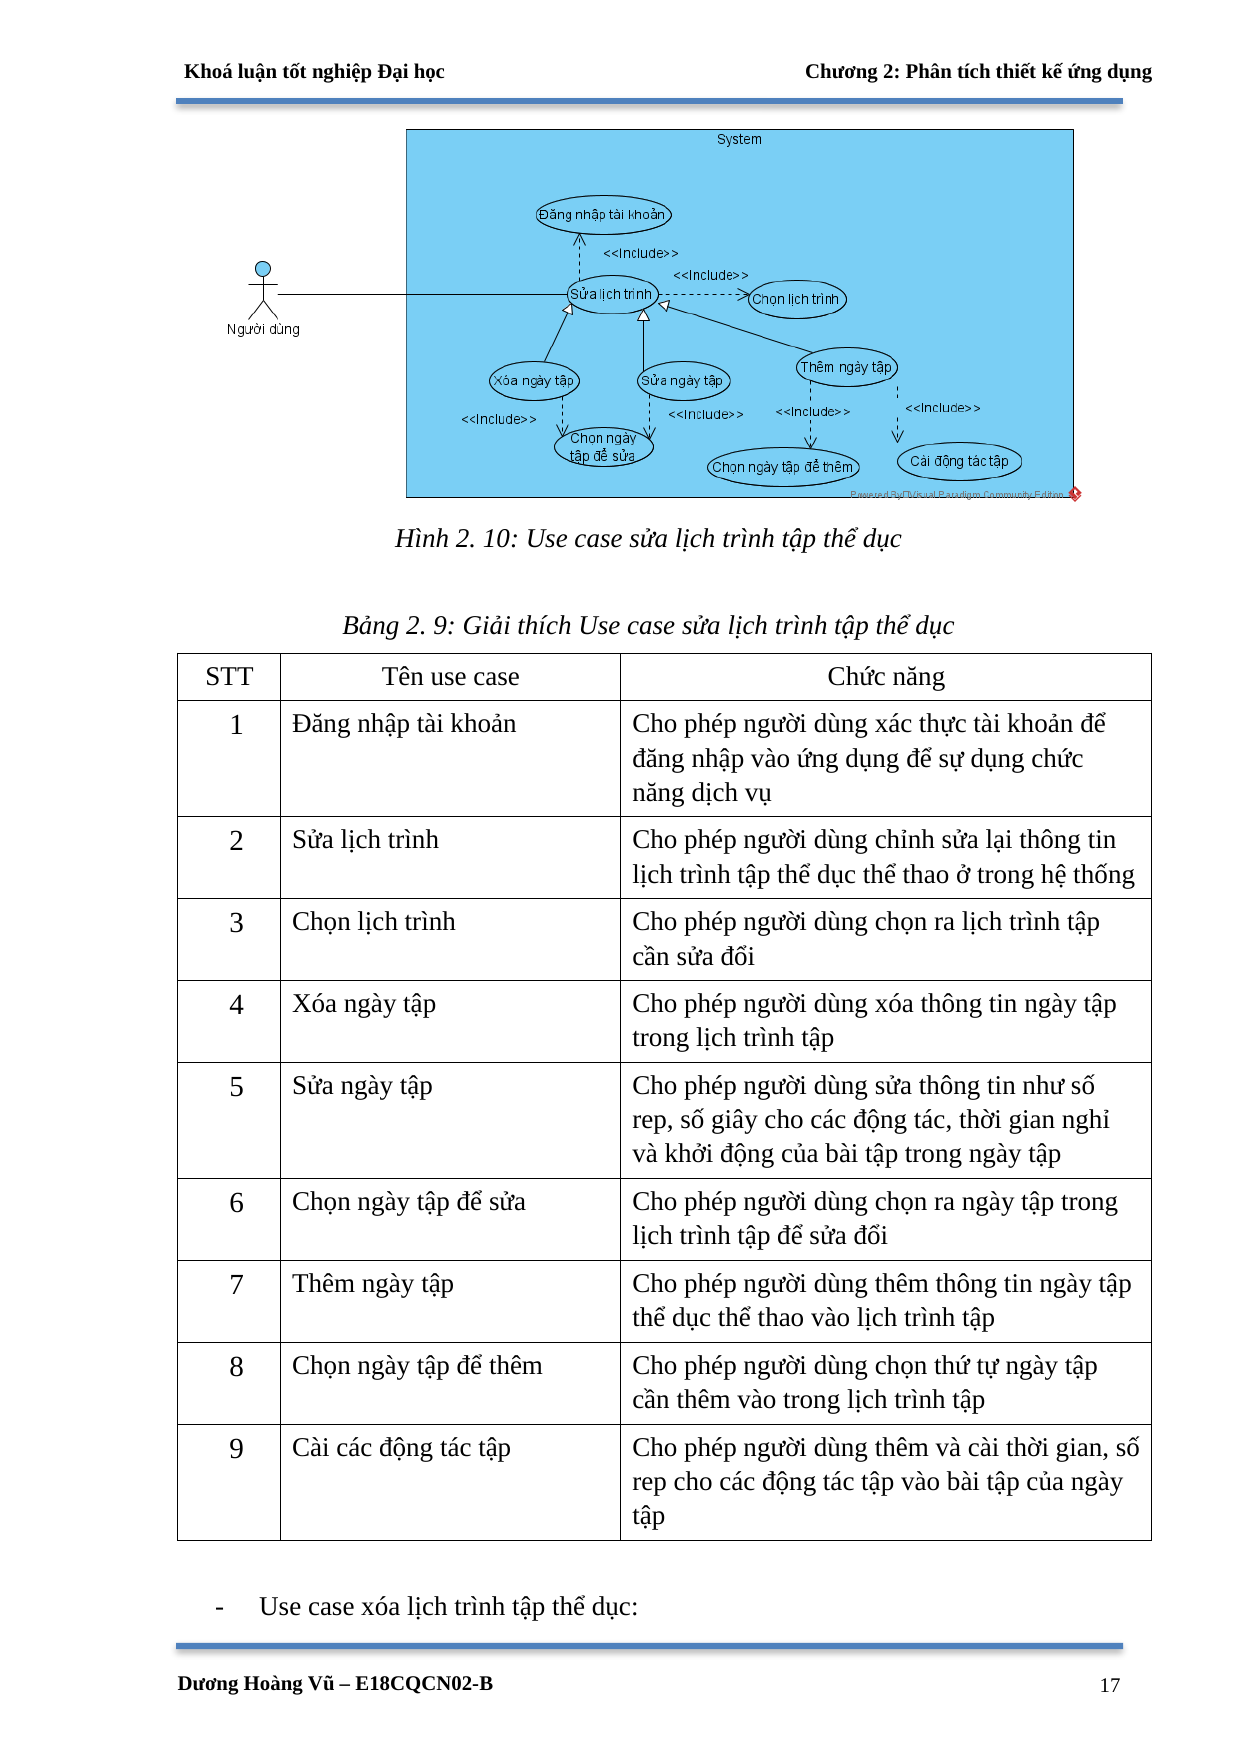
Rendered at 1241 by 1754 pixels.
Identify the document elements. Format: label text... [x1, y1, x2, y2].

table_cell Cho phép người dùng chọn ra lịch trình tập cần sửa đổi [621, 899, 1151, 980]
list Use case xóa lịch trình tập thể dục: [215, 1590, 1122, 1622]
table_cell [178, 817, 280, 898]
table_cell [178, 1425, 280, 1539]
table_cell Sửa lịch trình [281, 817, 620, 898]
table_header Tên use case [281, 654, 620, 700]
table_cell Chọn lịch trình [281, 899, 620, 980]
table_cell Cài các động tác tập [281, 1425, 620, 1539]
table_cell Sửa ngày tập [281, 1063, 620, 1178]
table_cell [178, 1063, 280, 1178]
table_cell Cho phép người dùng xác thực tài khoản để đăng nhập vào ứng dụng để sự dụng chức năng dịch vụ [621, 701, 1151, 816]
table_cell [178, 981, 280, 1062]
table_cell [178, 899, 280, 980]
table_header Chức năng [621, 654, 1151, 700]
table_cell Cho phép người dùng thêm và cài thời gian, số rep cho các động tác tập vào bài tập của ngày tập [621, 1425, 1151, 1539]
table_cell [178, 1343, 280, 1423]
picture [213, 118, 1086, 510]
table_cell Cho phép người dùng sửa thông tin như số rep, số giây cho các động tác, thời gian nghỉ và khởi động của bài tập trong ngày tập [621, 1063, 1151, 1178]
table_cell Thêm ngày tập [281, 1261, 620, 1342]
table_cell Xóa ngày tập [281, 981, 620, 1062]
table_cell Đăng nhập tài khoản [281, 701, 620, 816]
table_cell Cho phép người dùng thêm thông tin ngày tập thể dục thể thao vào lịch trình tập [621, 1261, 1151, 1342]
table_cell Cho phép người dùng chọn ra ngày tập trong lịch trình tập để sửa đổi [621, 1179, 1151, 1260]
table_cell [178, 1179, 280, 1260]
table_cell Cho phép người dùng chọn thứ tự ngày tập cần thêm vào trong lịch trình tập [621, 1343, 1151, 1423]
text Bảng 2. 9: Giải thích Use case sửa lịch trình tập thể dục [177, 609, 1122, 640]
text Hình 2. 10: Use case sửa lịch trình tập thể dục [177, 522, 1122, 553]
table_cell Cho phép người dùng xóa thông tin ngày tập trong lịch trình tập [621, 981, 1151, 1062]
table_cell [178, 1261, 280, 1342]
table_cell Chọn ngày tập để sửa [281, 1179, 620, 1260]
table_cell Chọn ngày tập để thêm [281, 1343, 620, 1423]
table_header STT [178, 654, 280, 700]
table_cell Cho phép người dùng chỉnh sửa lại thông tin lịch trình tập thể dục thể thao ở trong hệ thống [621, 817, 1151, 898]
table_cell [178, 701, 280, 816]
